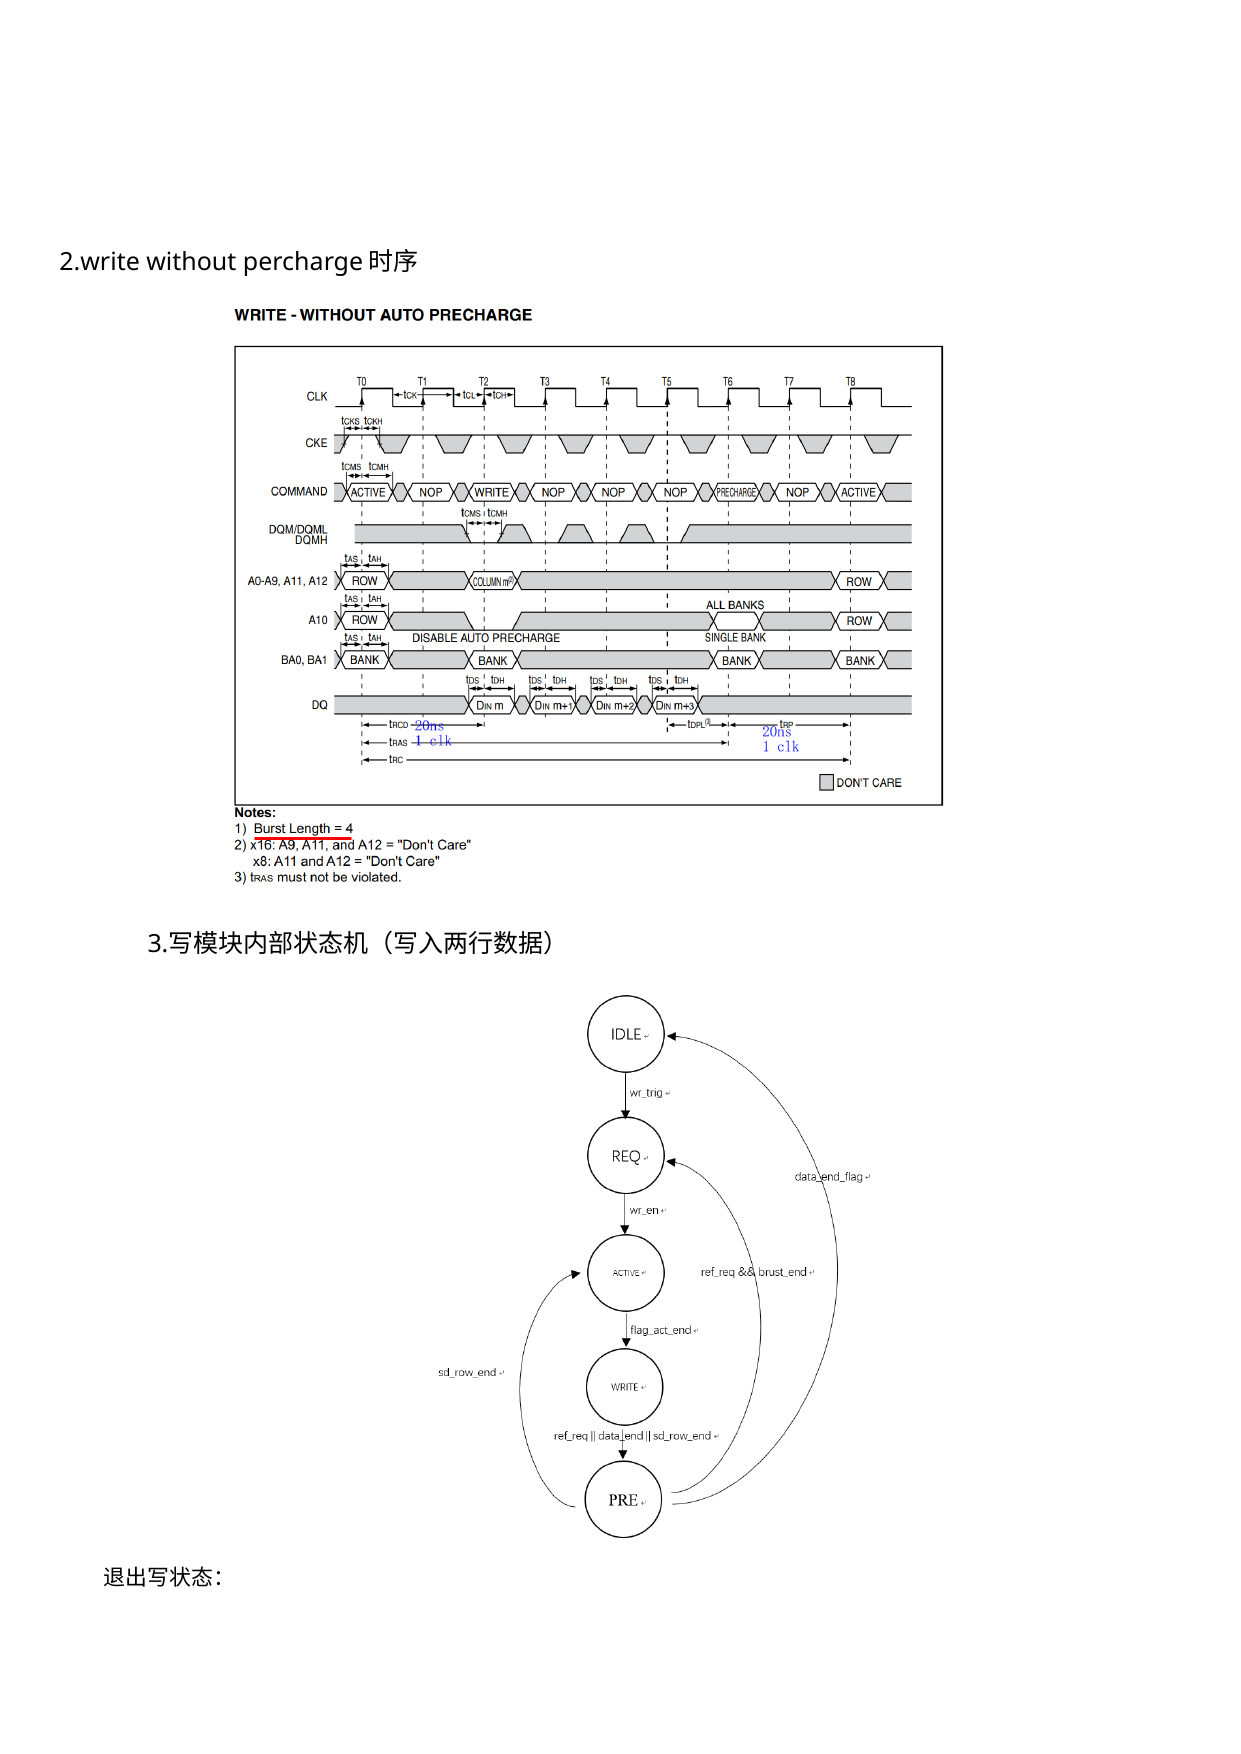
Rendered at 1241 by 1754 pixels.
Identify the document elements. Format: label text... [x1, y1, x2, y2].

picture [414, 974, 908, 1558]
picture [187, 292, 987, 901]
list 2.write without percharge时序 [59, 227, 1137, 292]
text 退出写状态： [103, 1559, 1137, 1592]
text 3.写模块内部状态机（写入两行数据） [147, 909, 1137, 974]
